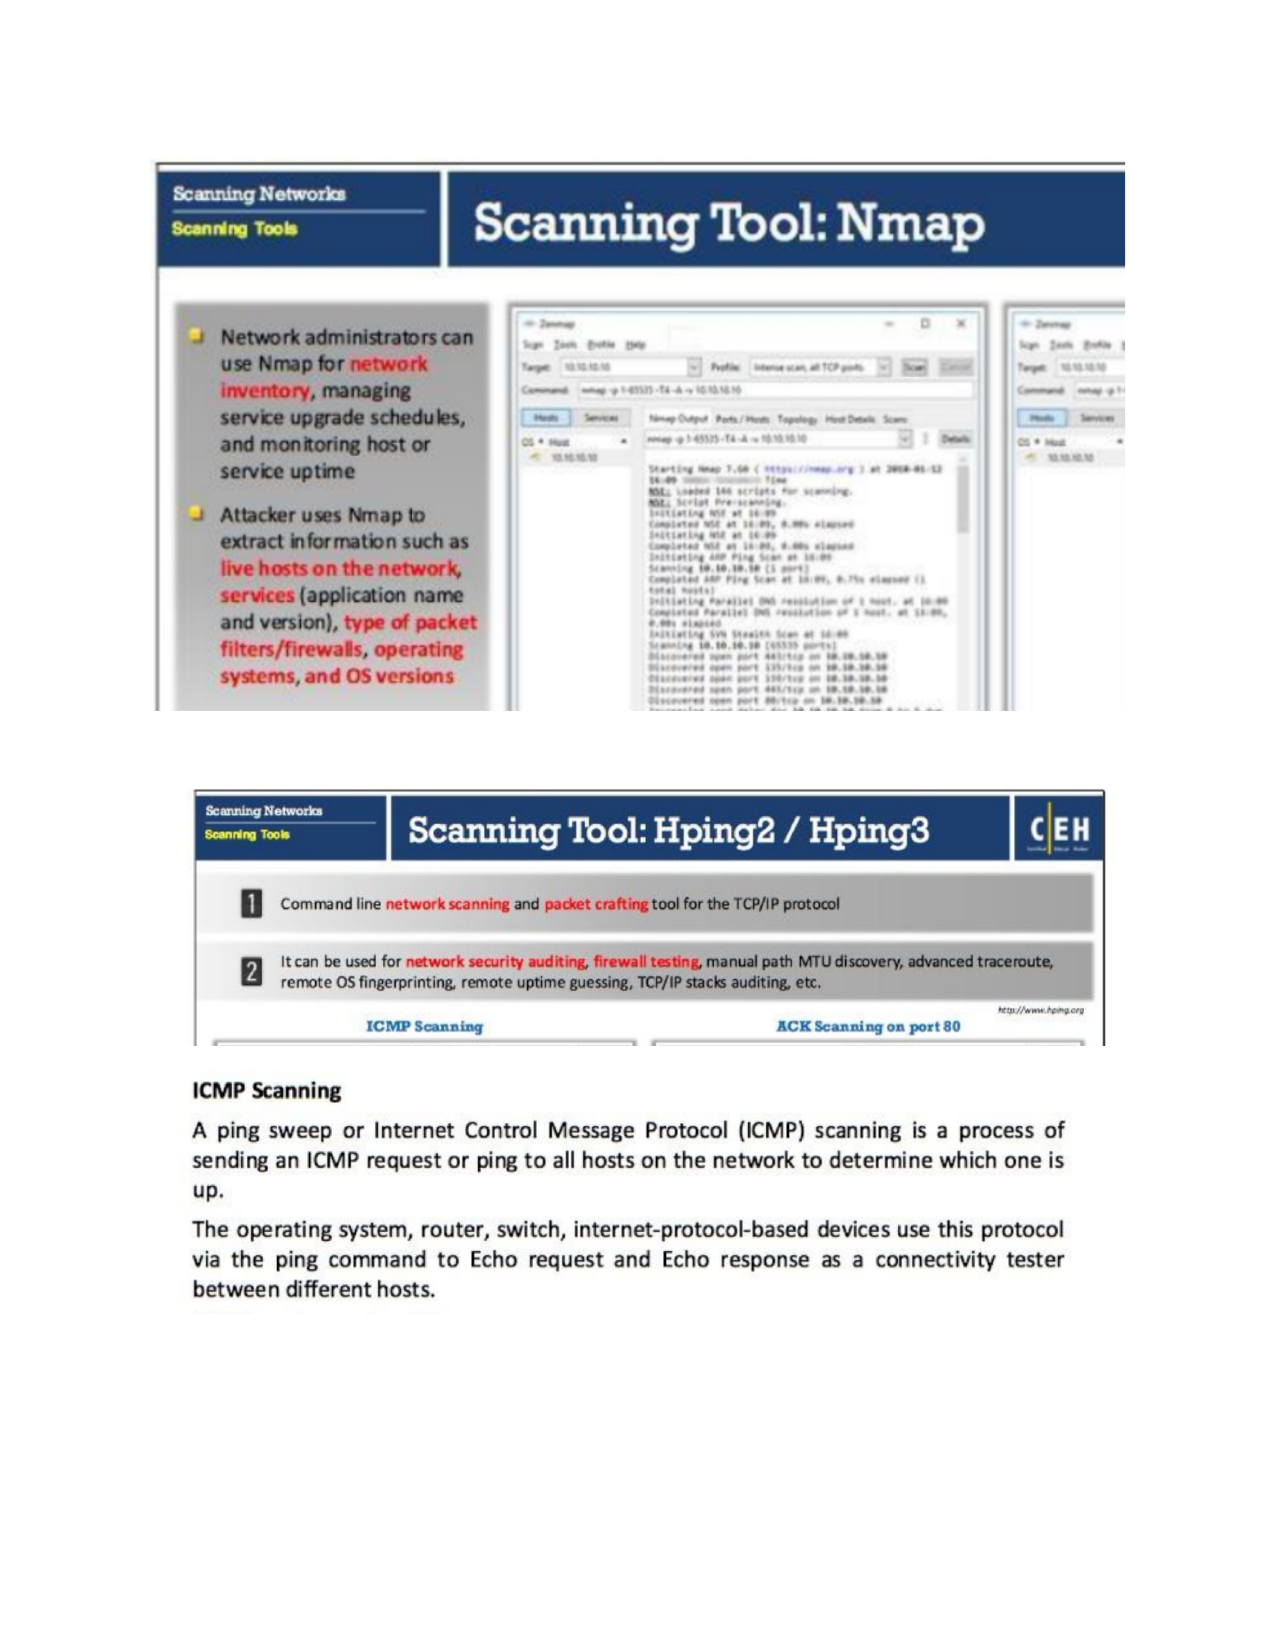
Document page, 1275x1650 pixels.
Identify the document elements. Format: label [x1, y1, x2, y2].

picture [150, 776, 1125, 1046]
picture [150, 1063, 1125, 1314]
picture [150, 150, 1125, 711]
